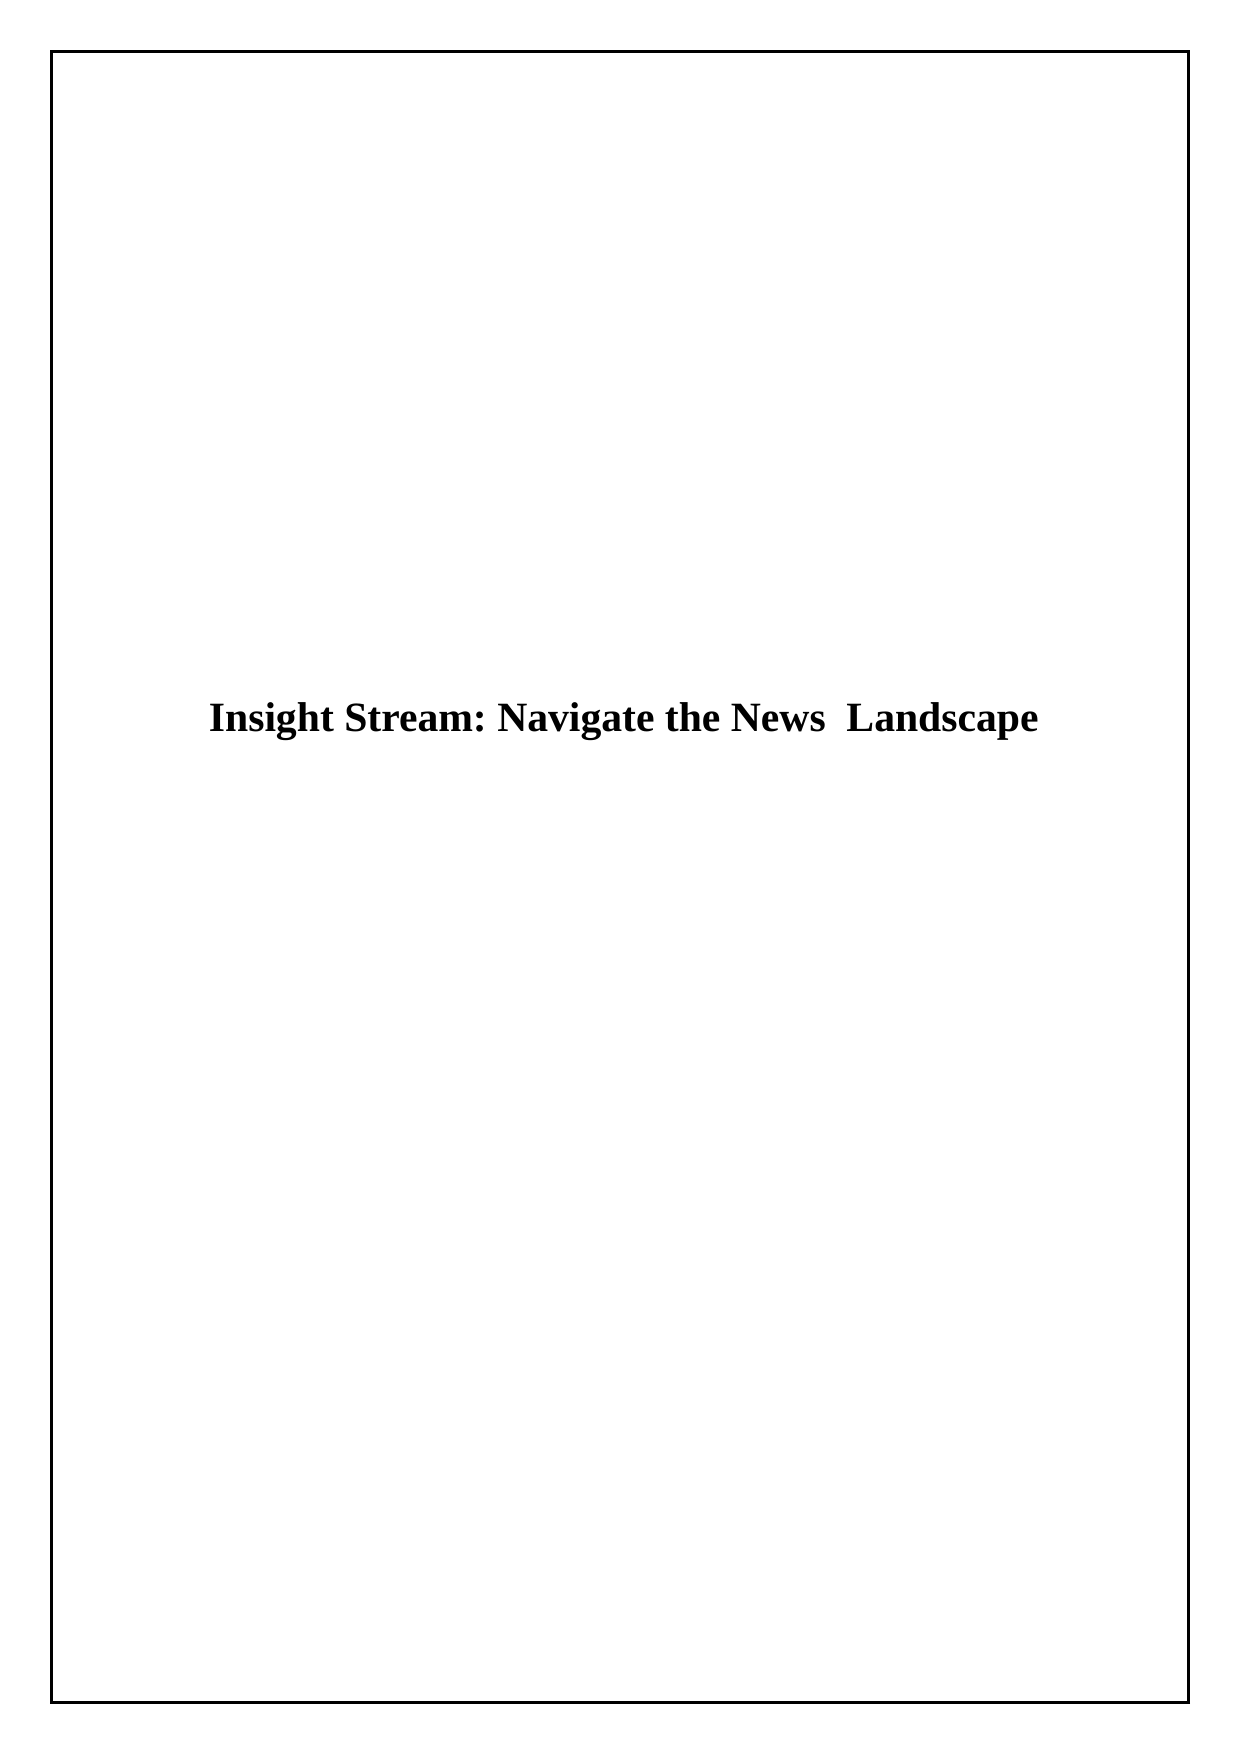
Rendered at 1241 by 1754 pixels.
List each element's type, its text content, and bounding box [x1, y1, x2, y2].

text Insight Stream: Navigate the News Landscape [136, 692, 1104, 740]
